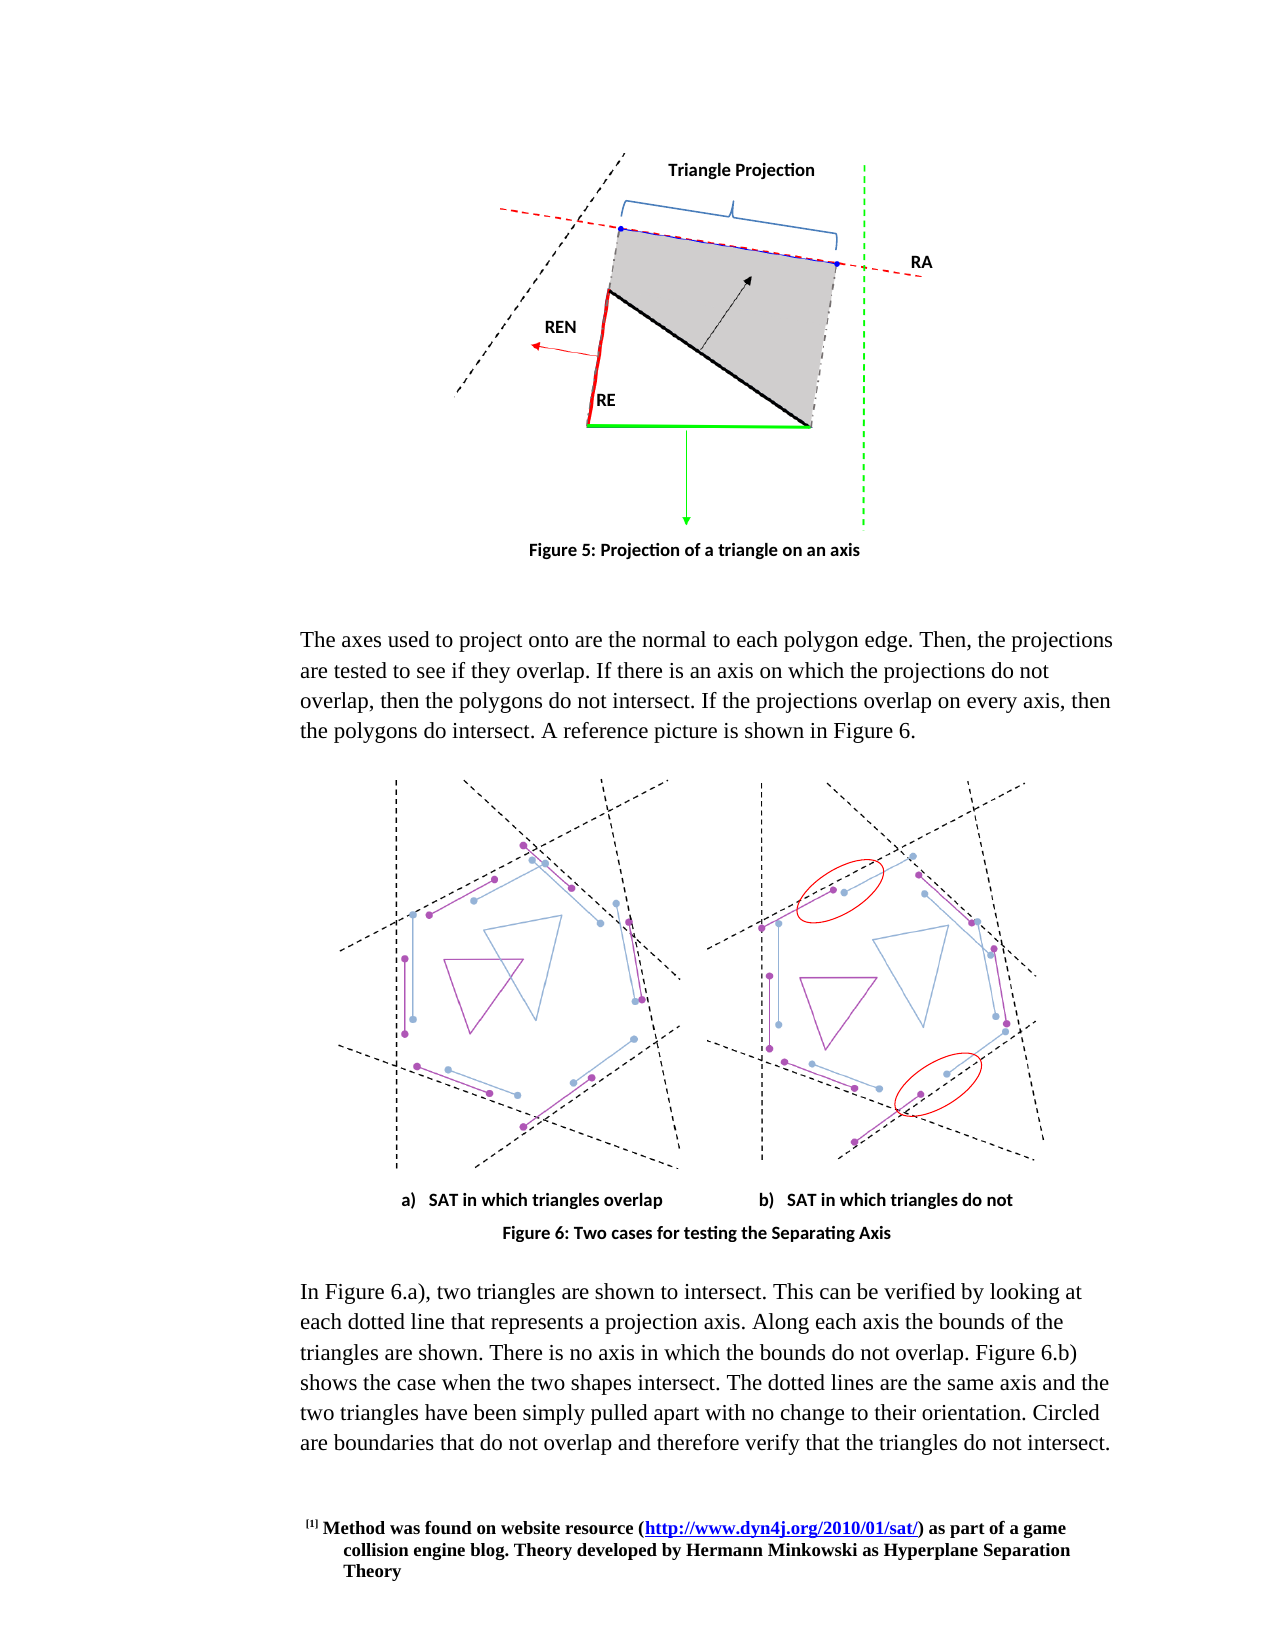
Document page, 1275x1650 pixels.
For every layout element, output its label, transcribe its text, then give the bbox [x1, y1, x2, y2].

text The axes used to project onto are the normal to each polygon edge. Then, the projections are tested to see if they overlap. If there is an axis on which the projections do not overlap, then the polygons do not intersect. If the projections overlap on every axis, then the polygons do intersect. A reference picture is shown in Figure 6. [300, 627, 1125, 743]
picture [328, 771, 697, 1179]
picture [707, 777, 1046, 1164]
picture [454, 153, 922, 540]
